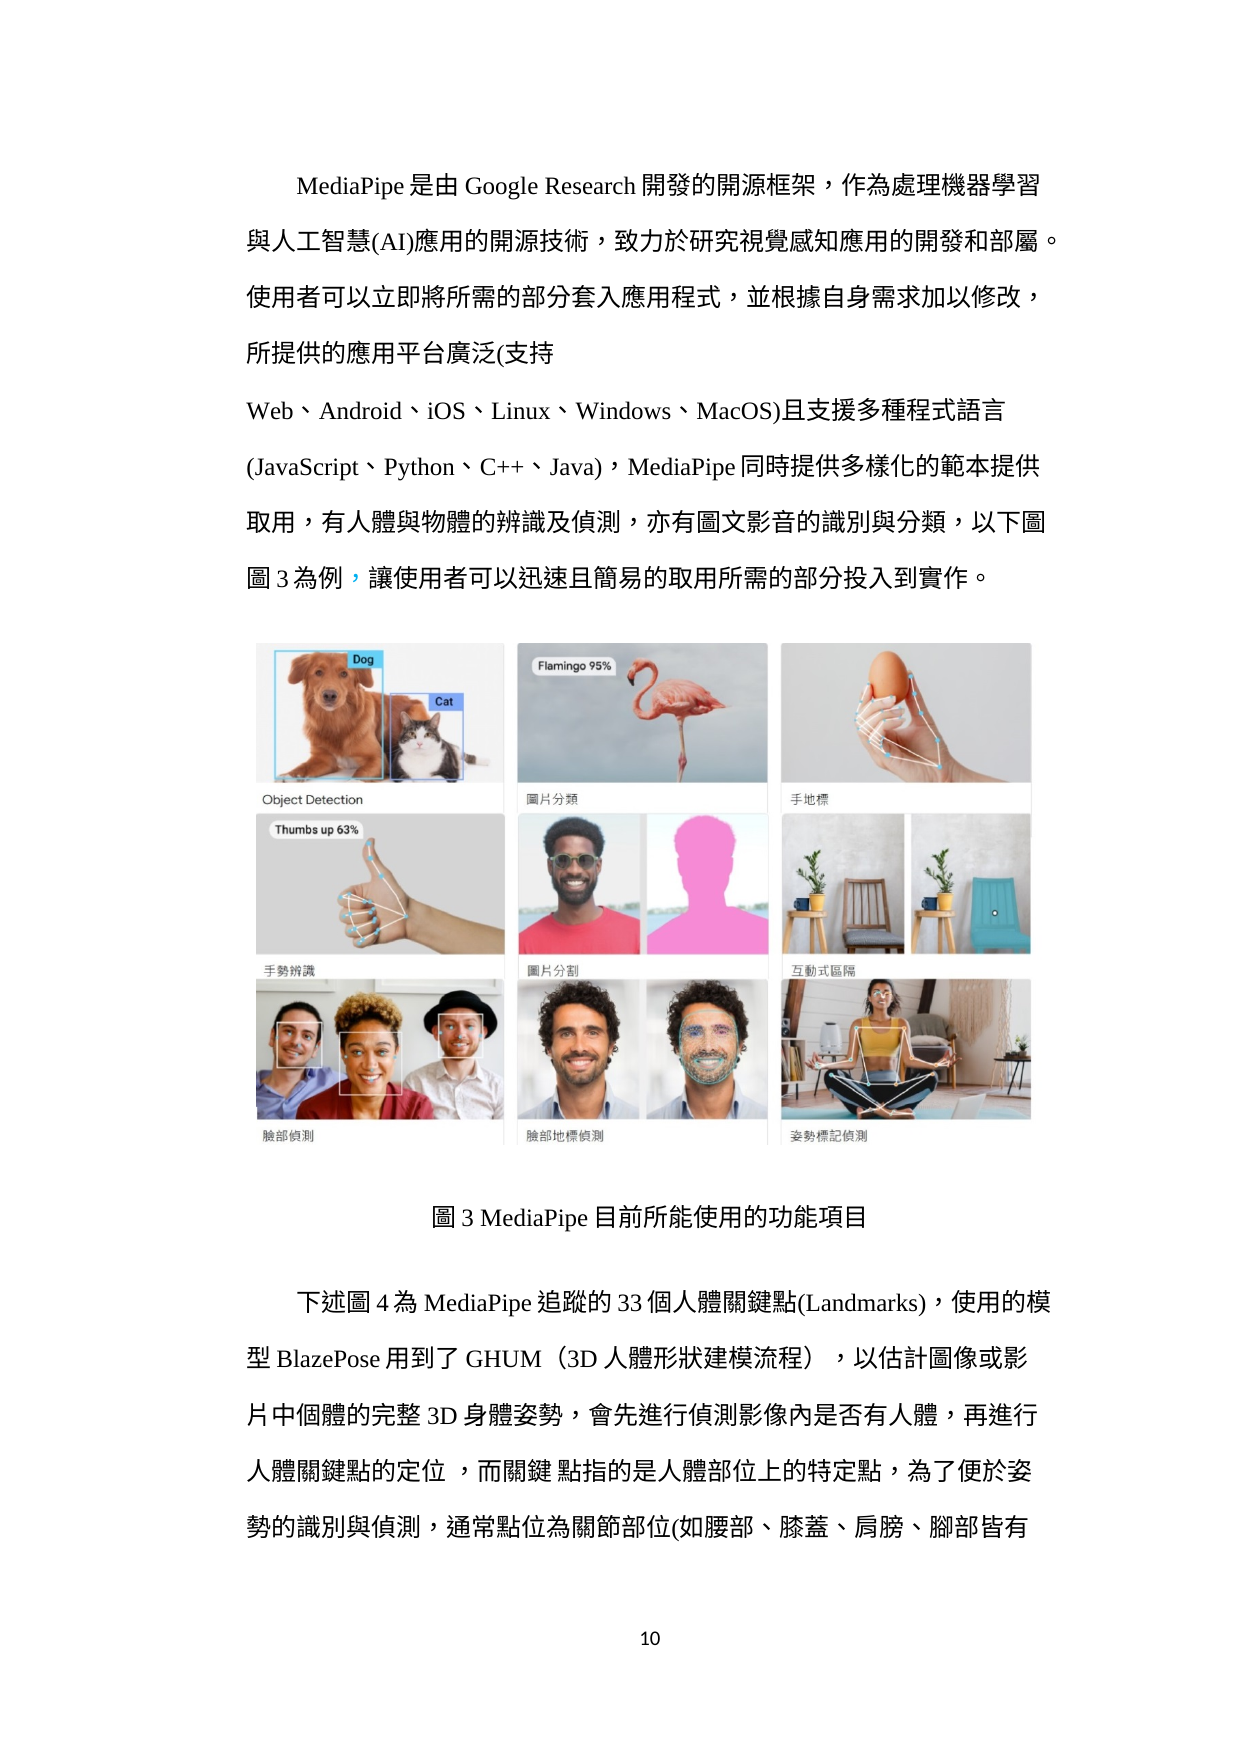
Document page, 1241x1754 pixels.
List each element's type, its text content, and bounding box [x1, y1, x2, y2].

picture [256, 643, 1044, 1145]
text 圖3 MediaPipe目前所能使用的功能項目 [246, 1197, 1053, 1235]
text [246, 1282, 1053, 1544]
text MediaPipe是由Google Research開發的開源框架，作為處理機器學習與人工智慧(AI)應用的開源技術，致力於研究視覺感知應用的開發和部屬。使用者可以立即將所需的部分套入應用程式，並根據自身需求加以修改，所提供的應用平台廣泛(支持Web、Android、iOS、Linux、Windows、MacOS)且支援多種程式語言(JavaScript、Python、C++、Java)，MediaPipe同時提供多樣化的範本提供取用，有人體與物體的辨識及偵測，亦有圖文影音的識別與分類，以下圖圖3為例，讓使用者可以迅速且簡易的取用所需的部分投入到實作。 [246, 164, 1053, 596]
